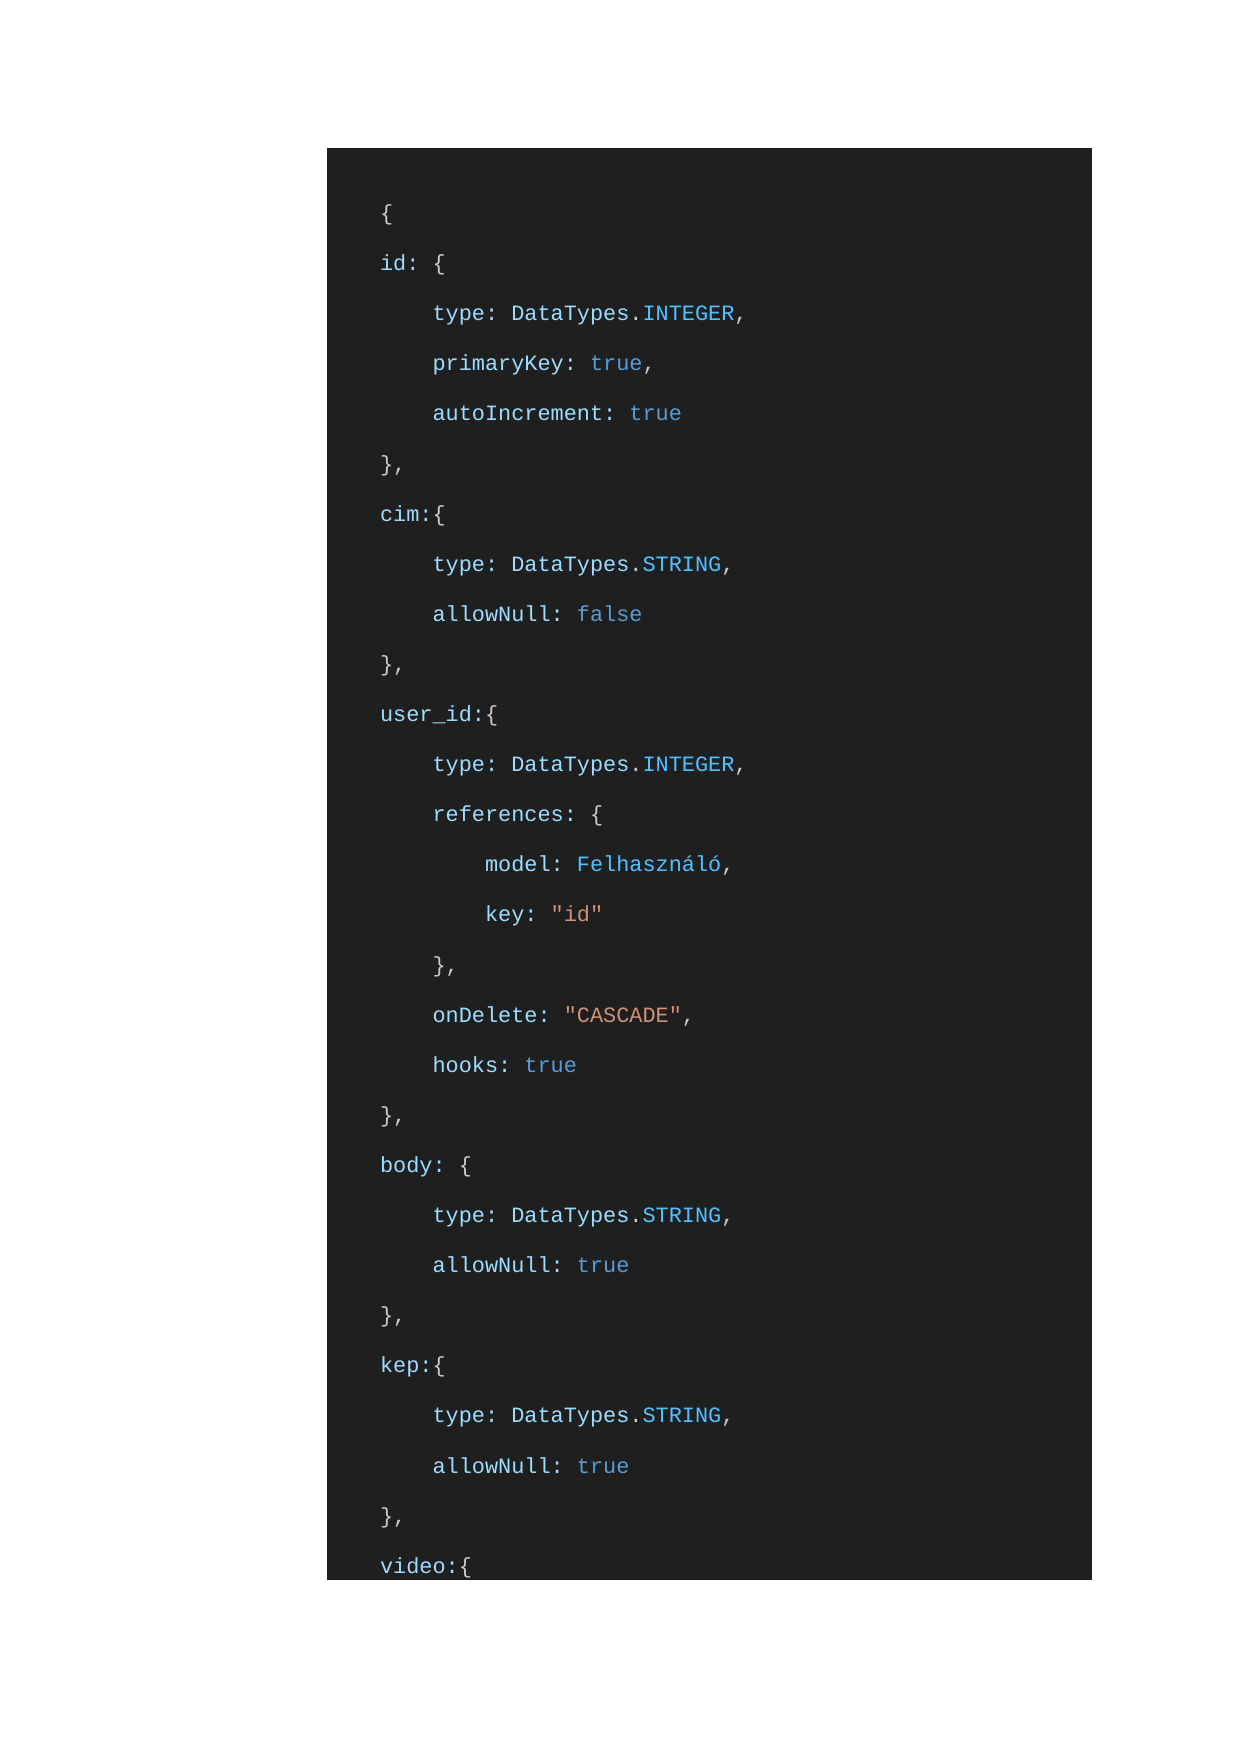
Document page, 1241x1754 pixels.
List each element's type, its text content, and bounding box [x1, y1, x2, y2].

text kep:{ [327, 1354, 1092, 1379]
text key: "id" [327, 904, 1092, 928]
text type: DataTypes.STRING, [327, 553, 1092, 578]
text hooks: true [327, 1054, 1092, 1079]
text }, [327, 653, 1092, 678]
text body: { [327, 1154, 1092, 1179]
text }, [327, 954, 1092, 978]
text }, [327, 1505, 1092, 1530]
text video:{ [327, 1555, 1092, 1580]
text references: { [327, 803, 1092, 828]
text }, [327, 453, 1092, 477]
text type: DataTypes.INTEGER, [327, 753, 1092, 778]
text }, [327, 1304, 1092, 1329]
text type: DataTypes.STRING, [327, 1204, 1092, 1229]
text model: Felhasználó, [327, 853, 1092, 878]
text onDelete: "CASCADE", [327, 1004, 1092, 1029]
text cim:{ [327, 503, 1092, 528]
text { [327, 202, 1092, 227]
text }, [327, 1104, 1092, 1129]
text type: DataTypes.STRING, [327, 1405, 1092, 1429]
text allowNull: true [327, 1254, 1092, 1279]
text allowNull: true [327, 1455, 1092, 1479]
text id: { [327, 252, 1092, 277]
text primaryKey: true, [327, 352, 1092, 377]
text allowNull: false [327, 603, 1092, 628]
text type: DataTypes.INTEGER, [327, 302, 1092, 327]
text autoIncrement: true [327, 403, 1092, 427]
text user_id:{ [327, 703, 1092, 728]
